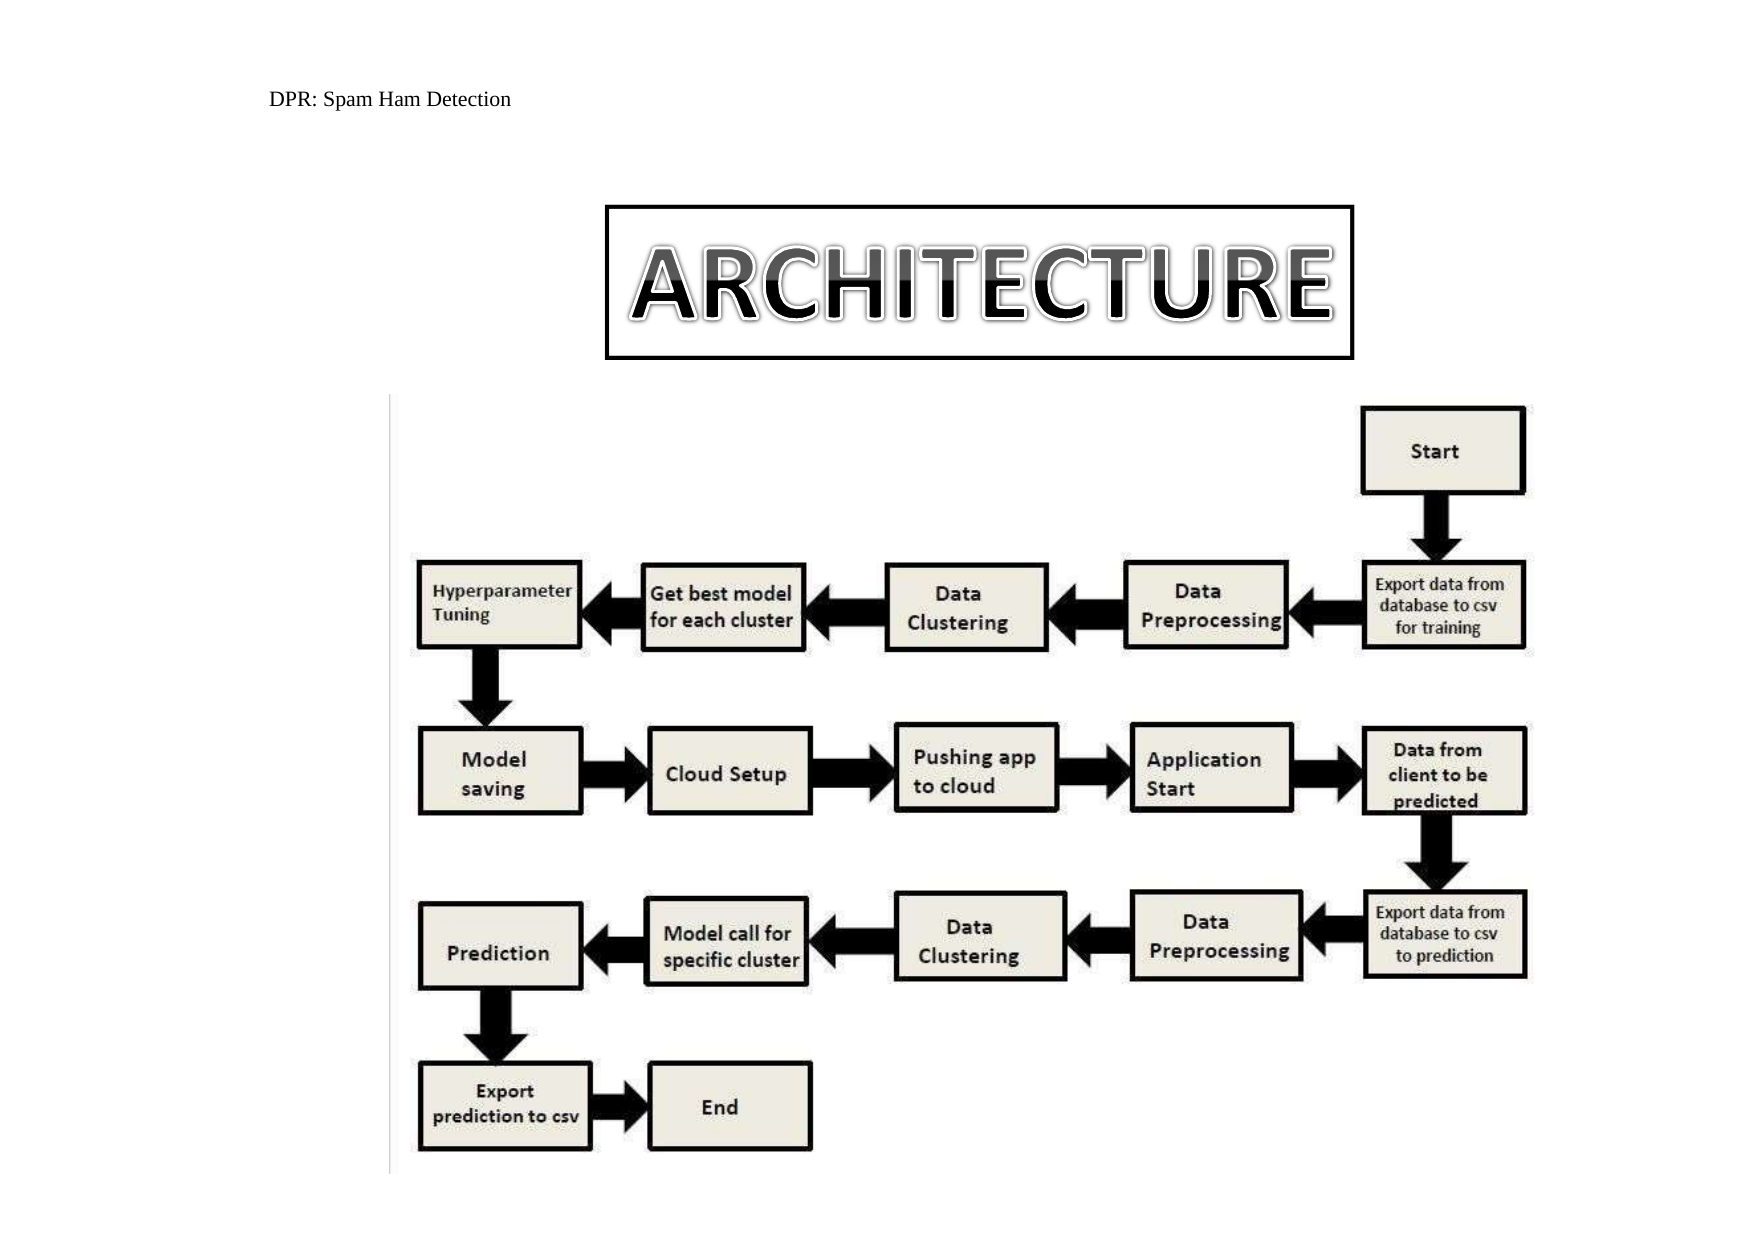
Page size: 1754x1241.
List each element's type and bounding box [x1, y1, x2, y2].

picture [389, 173, 1594, 1174]
